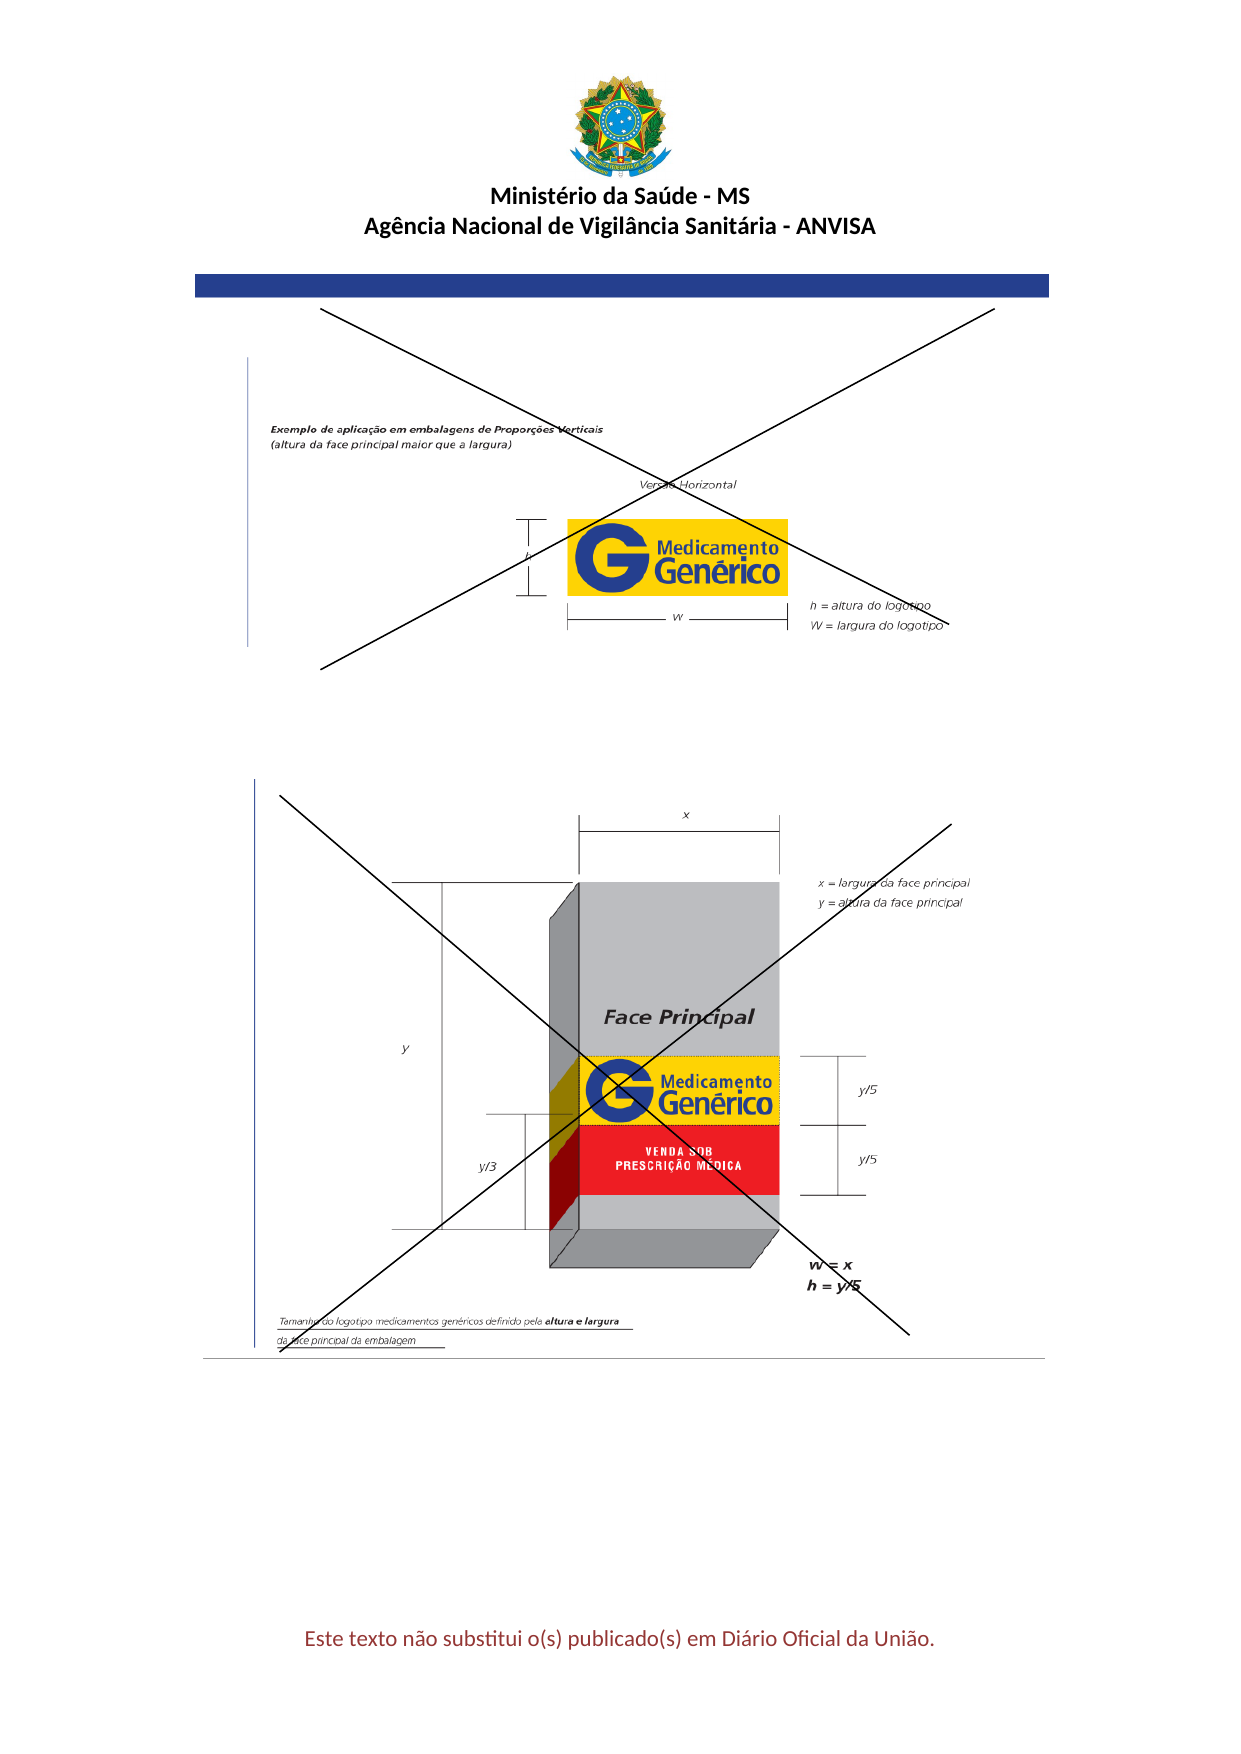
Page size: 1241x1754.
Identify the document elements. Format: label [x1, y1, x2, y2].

picture [188, 269, 1052, 647]
picture [566, 73, 674, 180]
picture [194, 779, 1046, 1359]
